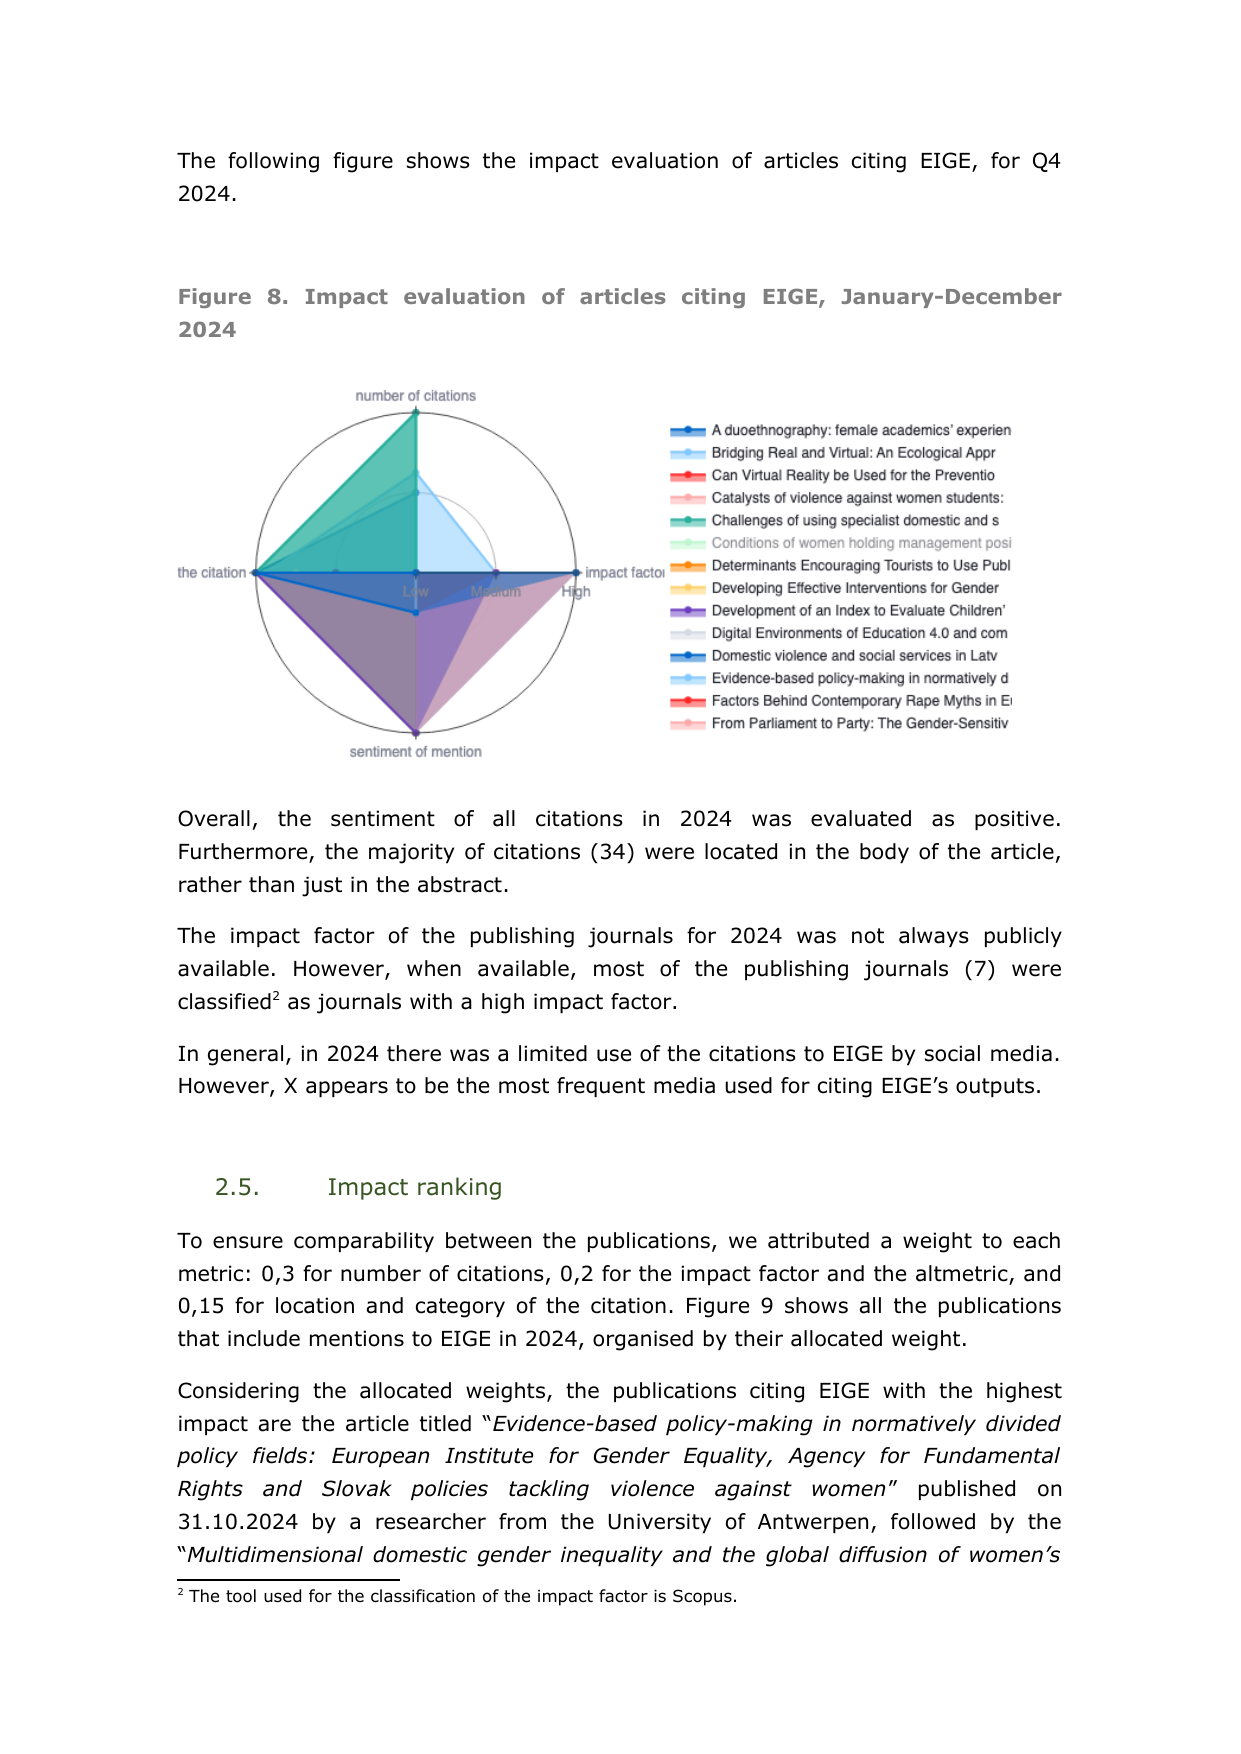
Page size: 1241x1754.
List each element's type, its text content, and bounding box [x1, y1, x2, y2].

text To ensure comparability between the publications, we attributed a weight to each metric: 0,3 for number of citations, 0,2 for the impact factor and the altmetric, and 0,15 for location and category of the citation. Figure 9 shows all the publications that include mentions to EIGE in 2024, organised by their allocated weight. [177, 1227, 1063, 1351]
text Figure 8. Impact evaluation of articles citing EIGE, January-December 2024 [177, 283, 1063, 342]
text The following figure shows the impact evaluation of articles citing EIGE, for Q4 2024. [177, 148, 1063, 206]
subtitle Impact ranking [214, 1172, 1063, 1200]
text The impact factor of the publishing journals for 2024 was not always publicly available. However, when available, most of the publishing journals (7) were classified as journals with a high impact factor. [177, 923, 1063, 1014]
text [177, 1377, 1063, 1567]
text In general, in 2024 there was a limited use of the citations to EIGE by social media. However, X appears to be the most frequent media used for citing EIGE’s outputs. [177, 1040, 1063, 1098]
text Overall, the sentiment of all citations in 2024 was evaluated as positive. Furthermore, the majority of citations (34) were located in the body of the article, rather than just in the abstract. [177, 806, 1063, 897]
picture [177, 367, 1012, 780]
